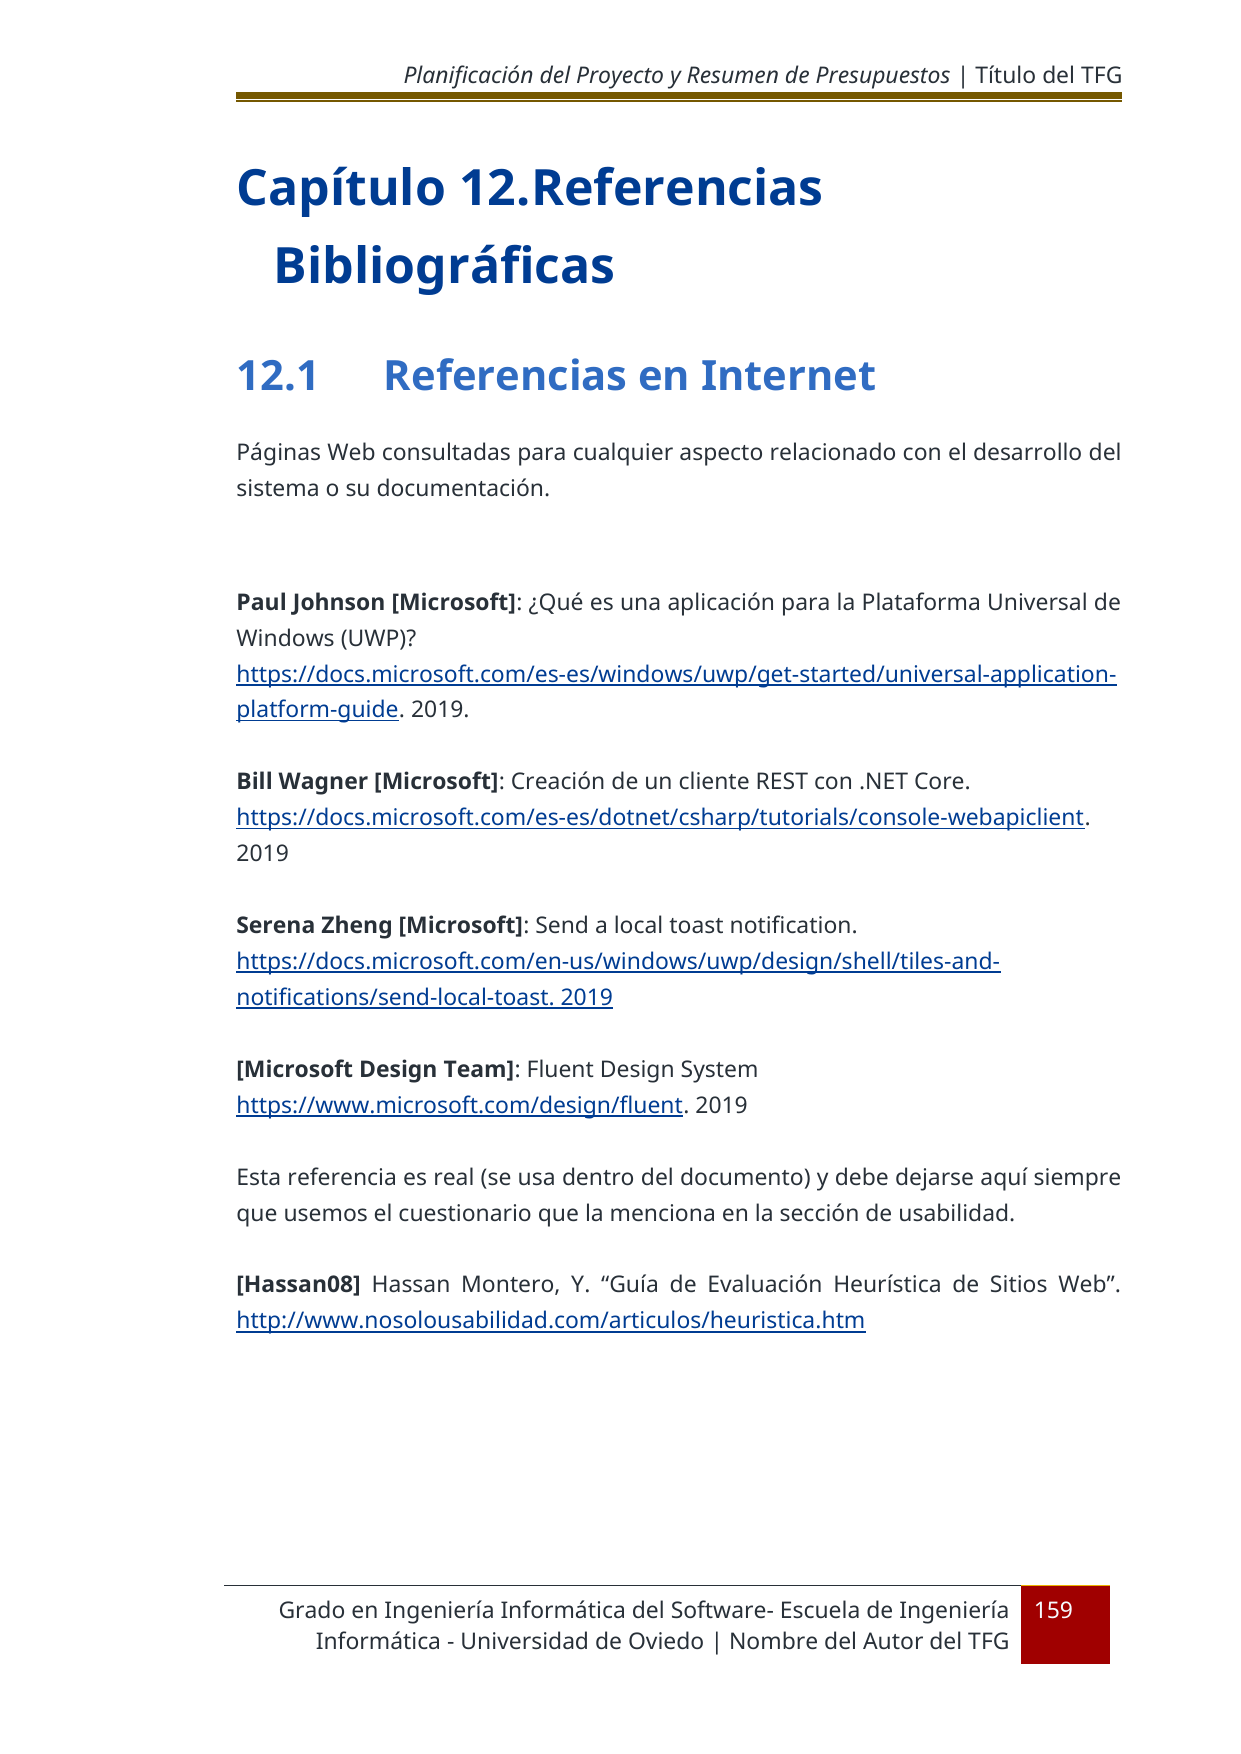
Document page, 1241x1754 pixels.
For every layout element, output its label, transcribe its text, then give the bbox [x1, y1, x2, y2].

text Serena Zheng [Microsoft]: Send a local toast notification. [236, 909, 1122, 940]
text Páginas Web consultadas para cualquier aspecto relacionado con el desarrollo del sistema o su documentación. [236, 436, 1122, 503]
text Bill Wagner [Microsoft]: Creación de un cliente REST con .NET Core. [236, 765, 1122, 797]
text Esta referencia es real (se usa dentro del documento) y debe dejarse aquí siempre que usemos el cuestionario que la menciona en la sección de usabilidad. [236, 1161, 1122, 1228]
text [Hassan08] Hassan Montero, Y. “Guía de Evaluación Heurística de Sitios Web”. http://www.nosolousabilidad.com/articulos/heuristica.htm [236, 1268, 1122, 1336]
text https://www.microsoft.com/design/fluent. 2019 [236, 1089, 1122, 1120]
text [Microsoft Design Team]: Fluent Design System [236, 1053, 1122, 1084]
text https://docs.microsoft.com/es-es/windows/uwp/get-started/universal-application-platform-guide. 2019. [236, 657, 1122, 725]
subtitle Referencias en Internet [236, 346, 1122, 403]
text https://docs.microsoft.com/en-us/windows/uwp/design/shell/tiles-and-notifications/send-local-toast. 2019 [236, 945, 1122, 1012]
text https://docs.microsoft.com/es-es/dotnet/csharp/tutorials/console-webapiclient. 2019 [236, 801, 1122, 868]
text Paul Johnson [Microsoft]: ¿Qué es una aplicación para la Plataforma Universal de Windows (UWP)? [236, 586, 1122, 653]
subtitle Referencias Bibliográficas [236, 152, 1122, 298]
